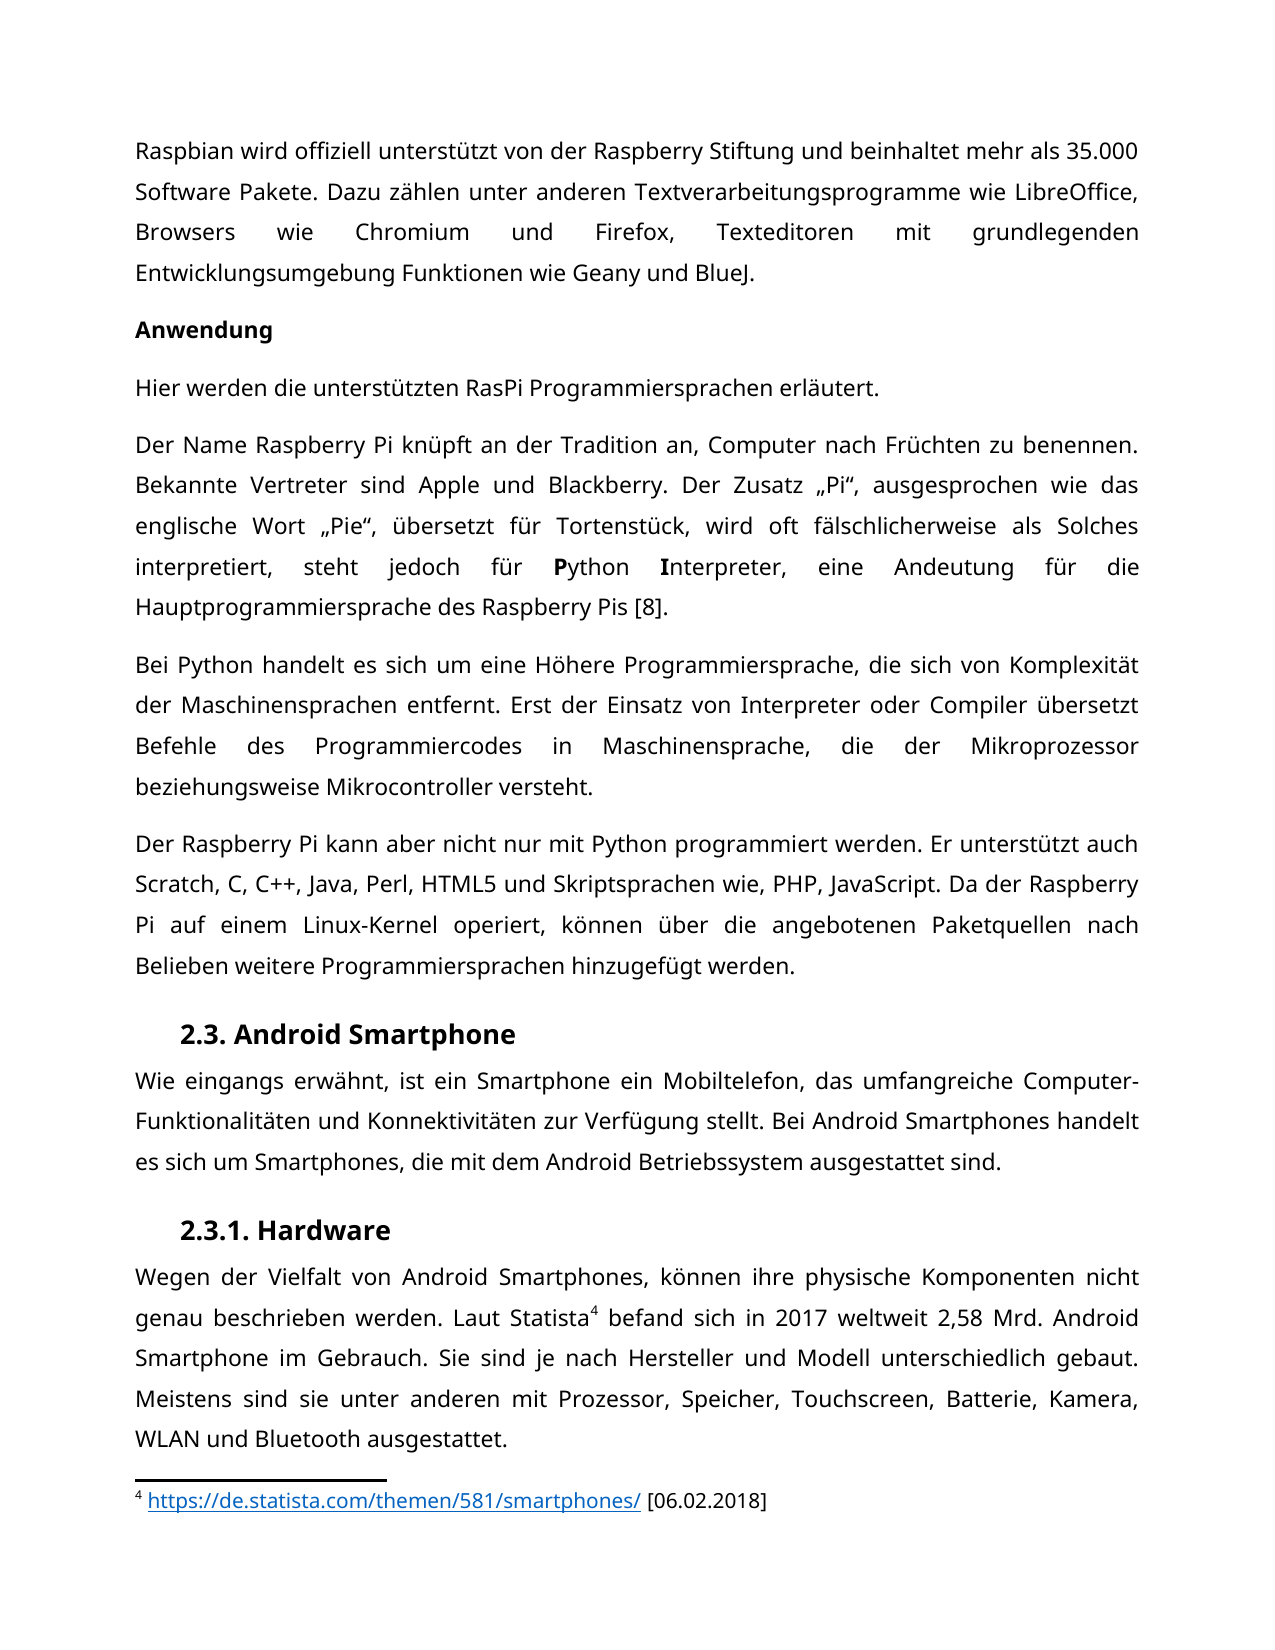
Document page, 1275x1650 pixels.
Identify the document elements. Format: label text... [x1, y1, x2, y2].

text Raspbian wird offiziell unterstützt von der Raspberry Stiftung und beinhaltet mehr als 35.000 Software Pakete. Dazu zählen unter anderen Textverarbeitungsprogramme wie LibreOffice, Browsers wie Chromium und Firefox, Texteditoren mit grundlegenden Entwicklungsumgebung Funktionen wie Geany und BlueJ. [135, 135, 1140, 288]
text Der Name Raspberry Pi knüpft an der Tradition an, Computer nach Früchten zu benennen. Bekannte Vertreter sind Apple und Blackberry. Der Zusatz „Pi“, ausgesprochen wie das englische Wort „Pie“, übersetzt für Tortenstück, wird oft fälschlicherweise als Solches interpretiert, steht jedoch für Python Interpreter, eine Andeutung für die Hauptprogrammiersprache des Raspberry Pis. [135, 429, 1140, 622]
text Wie eingangs erwähnt, ist ein Smartphone ein Mobiltelefon, das umfangreiche Computer-Funktionalitäten und Konnektivitäten zur Verfügung stellt. Bei Android Smartphones handelt es sich um Smartphones, die mit dem Android Betriebssystem ausgestattet sind. [135, 1064, 1140, 1177]
text Der Raspberry Pi kann aber nicht nur mit Python programmiert werden. Er unterstützt auch Scratch, C, C++, Java, Perl, HTML5 und Skriptsprachen wie, PHP, JavaScript. Da der Raspberry Pi auf einem Linux-Kernel operiert, können über die angebotenen Paketquellen nach Belieben weitere Programmiersprachen hinzugefügt werden. [135, 828, 1140, 981]
text Bei Python handelt es sich um eine Höhere Programmiersprache, die sich von Komplexität der Maschinensprachen entfernt. Erst der Einsatz von Interpreter oder Compiler übersetzt Befehle des Programmiercodes in Maschinensprache, die der Mikroprozessor beziehungsweise Mikrocontroller versteht. [135, 648, 1140, 802]
text Anwendung [135, 314, 1140, 345]
text Hier werden die unterstützten RasPi Programmiersprachen erläutert. [135, 371, 1140, 403]
subtitle Android Smartphone [180, 1015, 1140, 1052]
subtitle Hardware [180, 1211, 1140, 1248]
text Wegen der Vielfalt von Android Smartphones, können ihre physische Komponenten nicht genau beschrieben werden. Laut Statista befand sich in 2017 weltweit 2,58 Mrd. Android Smartphone im Gebrauch. Sie sind je nach Hersteller und Modell unterschiedlich gebaut. Meistens sind sie unter anderen mit Prozessor, Speicher, Touchscreen, Batterie, Kamera, WLAN und Bluetooth ausgestattet. [135, 1261, 1140, 1454]
